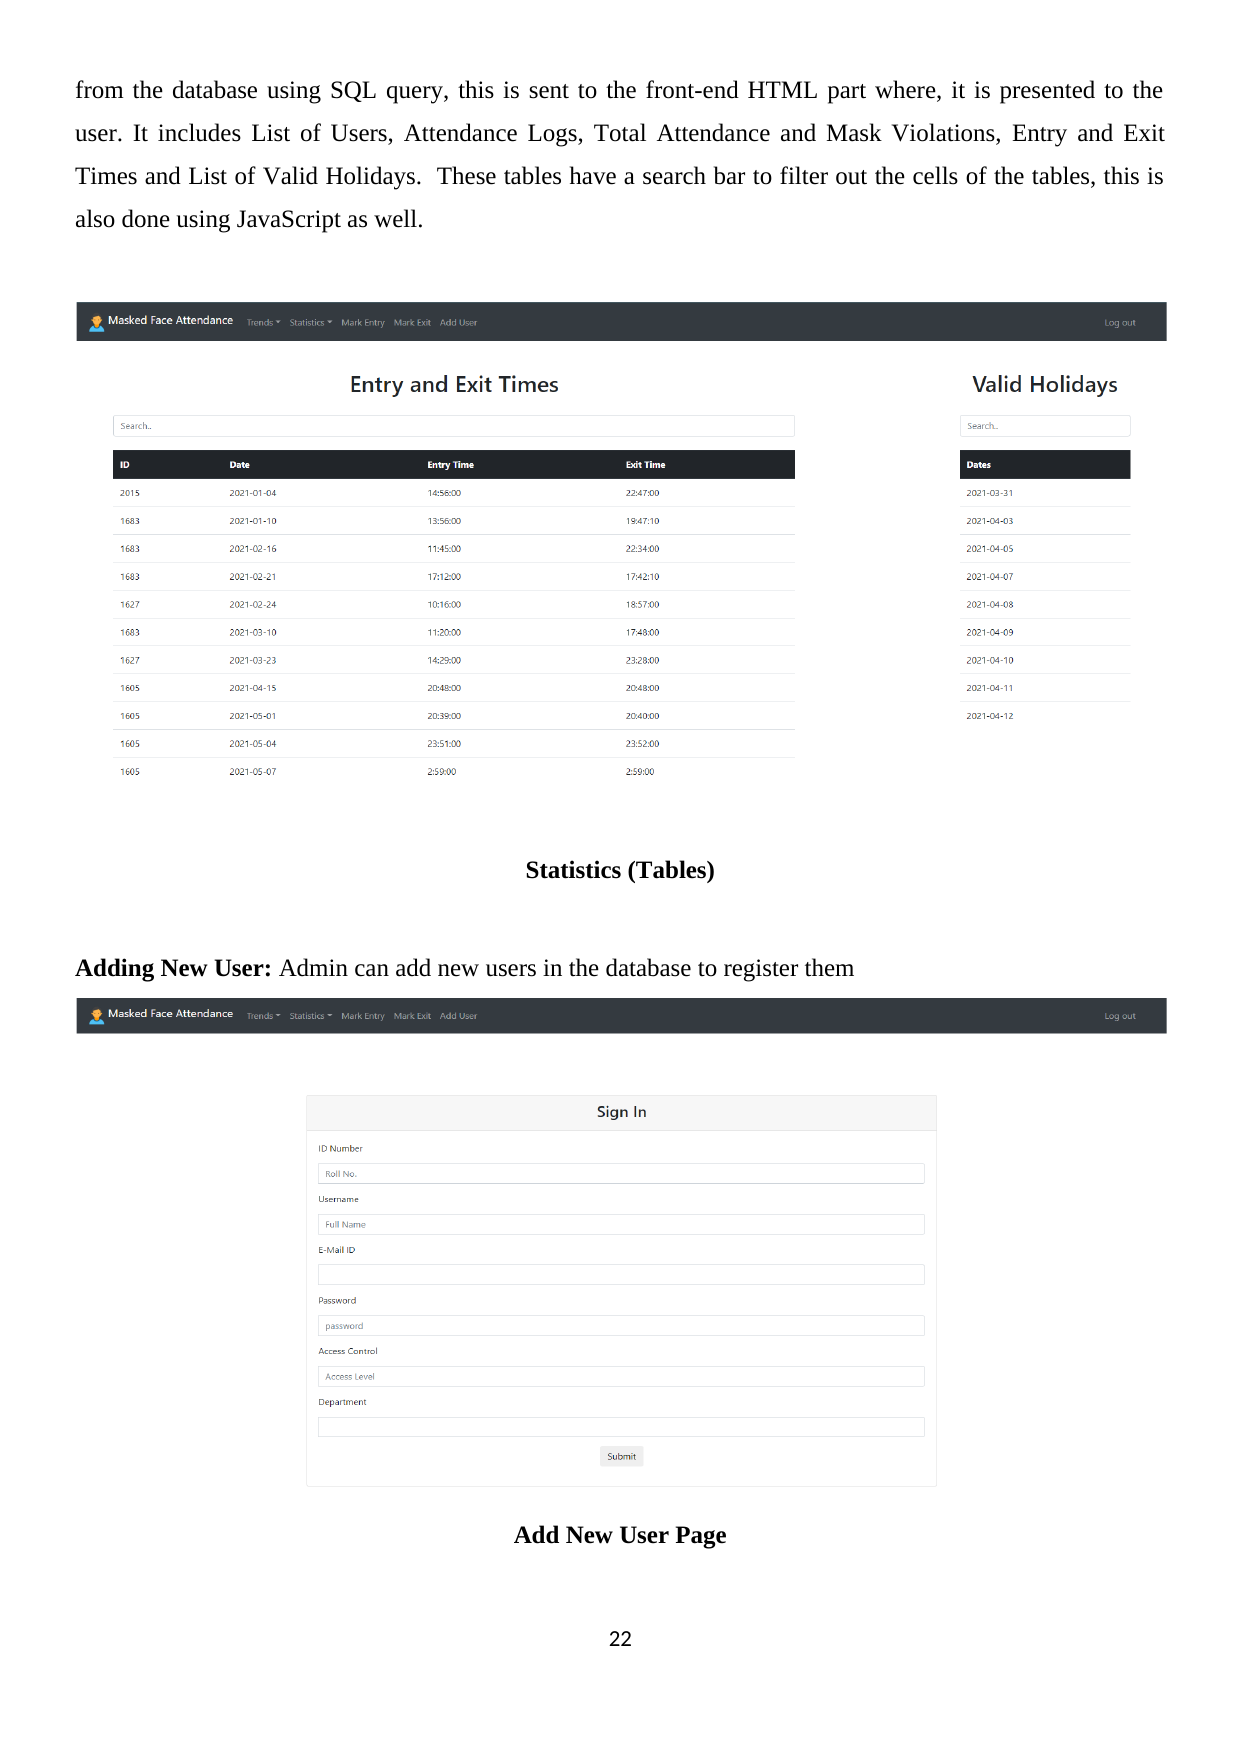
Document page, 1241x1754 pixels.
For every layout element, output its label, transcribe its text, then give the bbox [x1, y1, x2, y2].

picture [76, 302, 1167, 841]
text Statistics (Tables) [77, 841, 1164, 884]
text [75, 75, 1165, 233]
text Adding New User: Admin can add new users in the database to register them [75, 953, 1165, 982]
picture [76, 998, 1167, 1506]
text Add New User Page [77, 1506, 1164, 1549]
